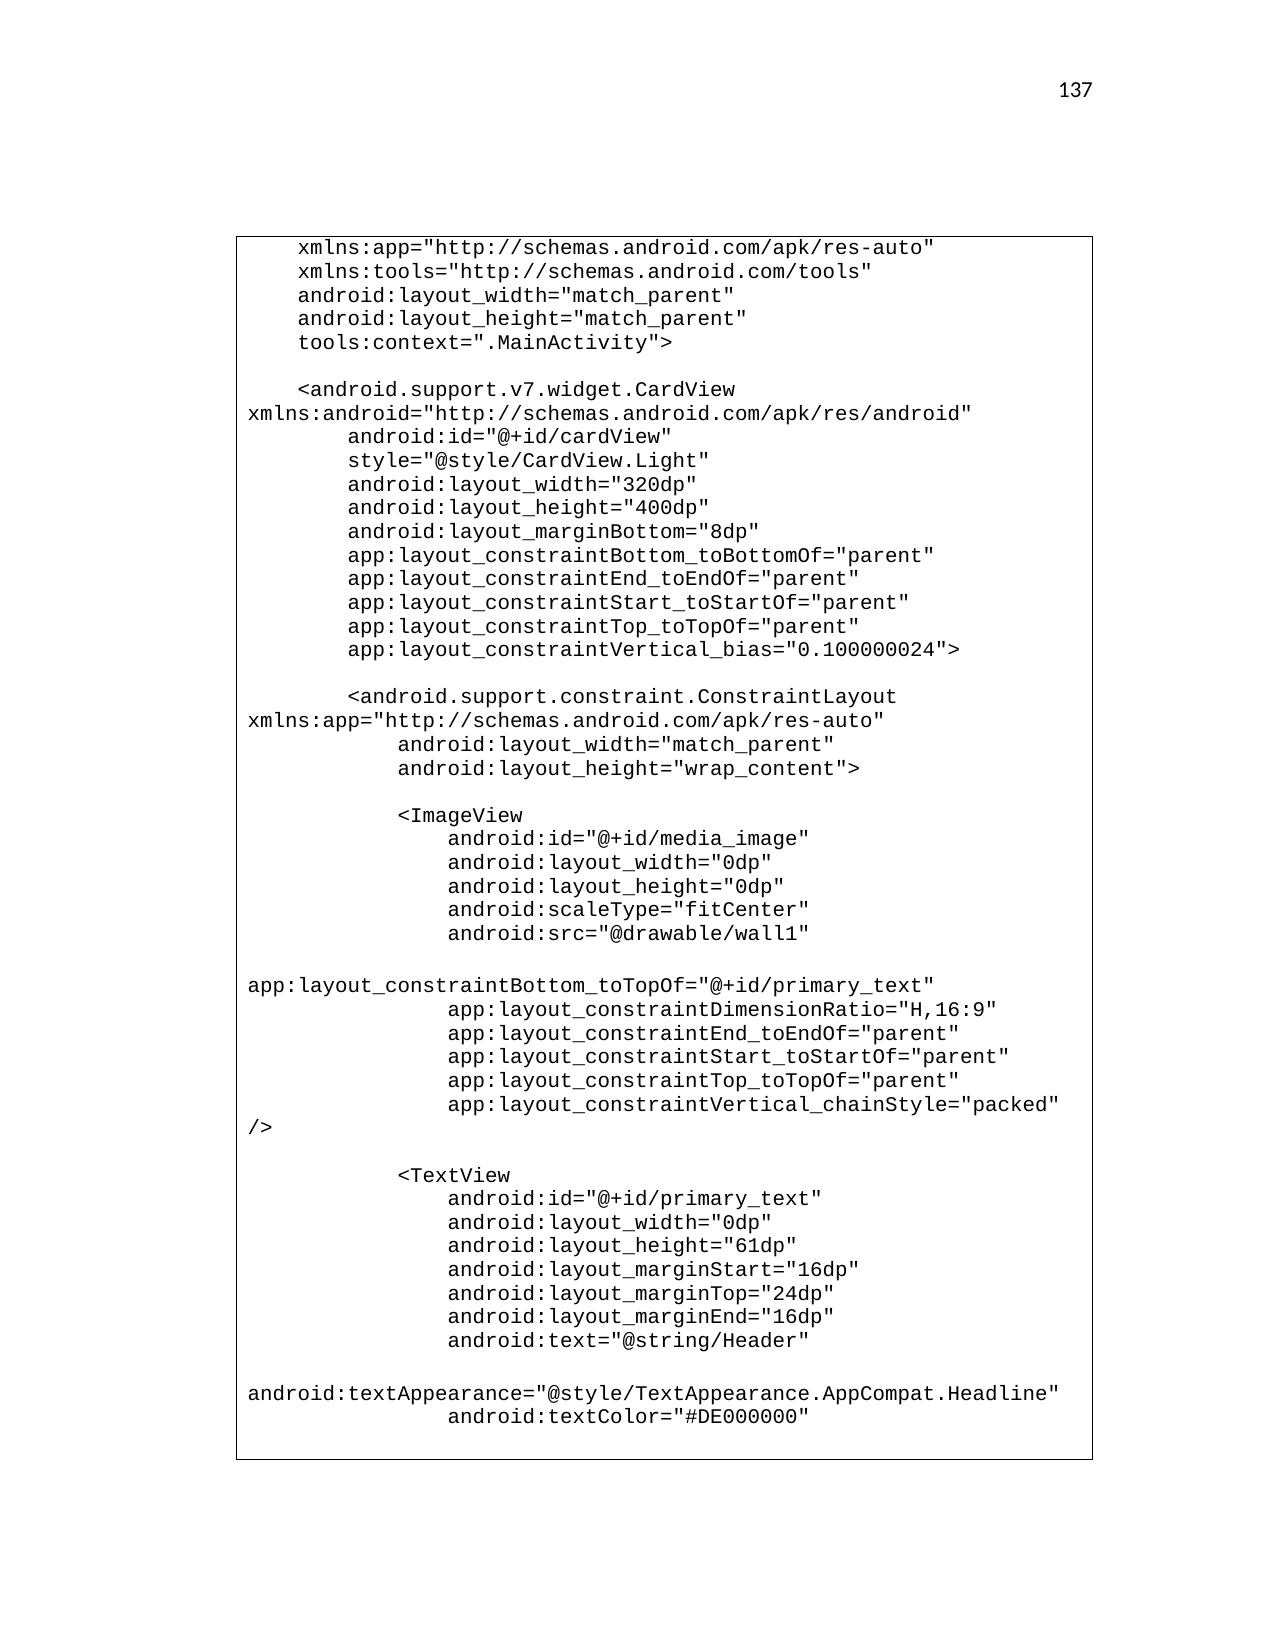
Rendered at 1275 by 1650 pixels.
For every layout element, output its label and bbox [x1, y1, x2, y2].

table_header [237, 237, 1092, 1458]
